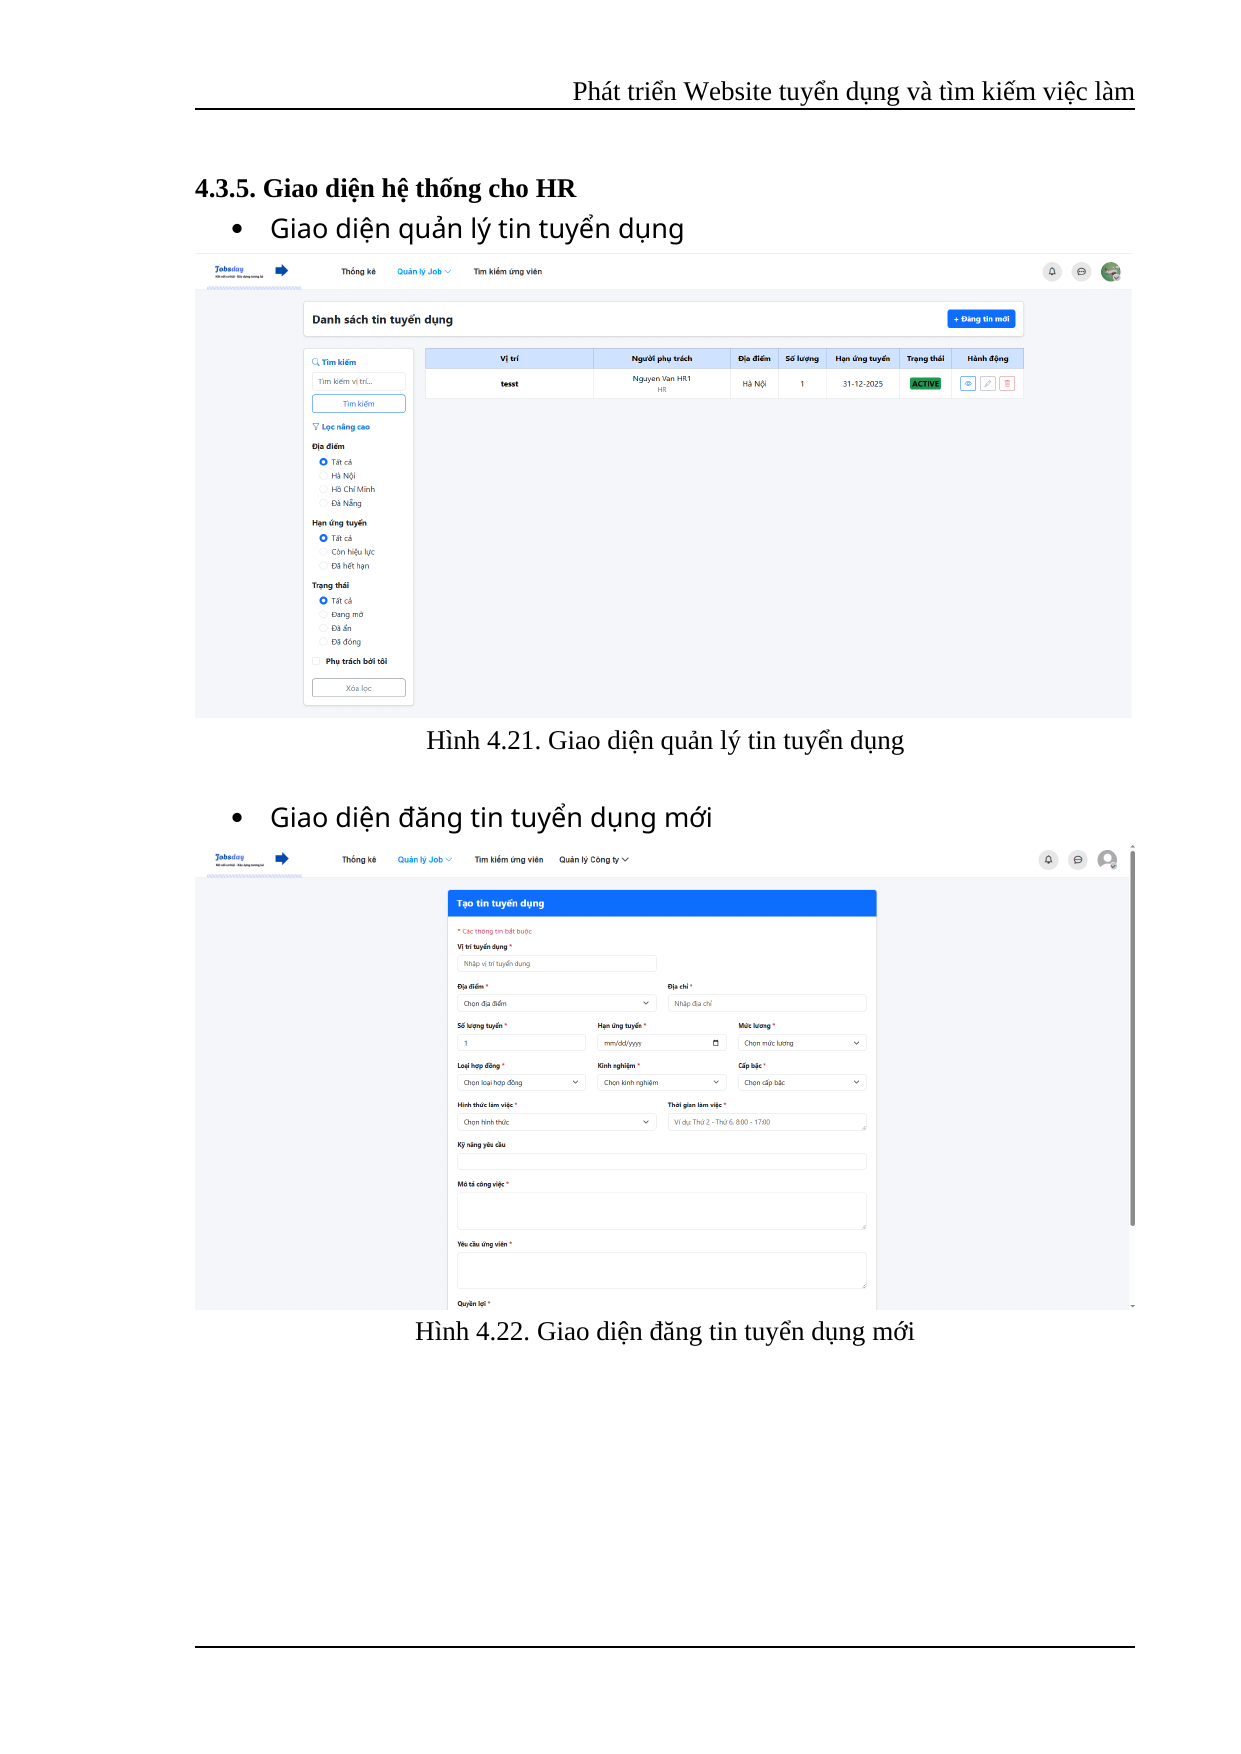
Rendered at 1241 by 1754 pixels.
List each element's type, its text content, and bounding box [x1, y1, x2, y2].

picture [195, 253, 1132, 718]
text Hình 4.21. Giao diện quản lý tin tuyển dụng [195, 724, 1135, 755]
text Hình 4.22. Giao diện đăng tin tuyển dụng mới [195, 1315, 1135, 1346]
subtitle 4.3.5. Giao diện hệ thống cho HR [195, 172, 1135, 203]
picture [195, 842, 1136, 1310]
list Giao diện đăng tin tuyển dụng mới [195, 799, 1135, 836]
list Giao diện quản lý tin tuyển dụng [195, 209, 1135, 246]
